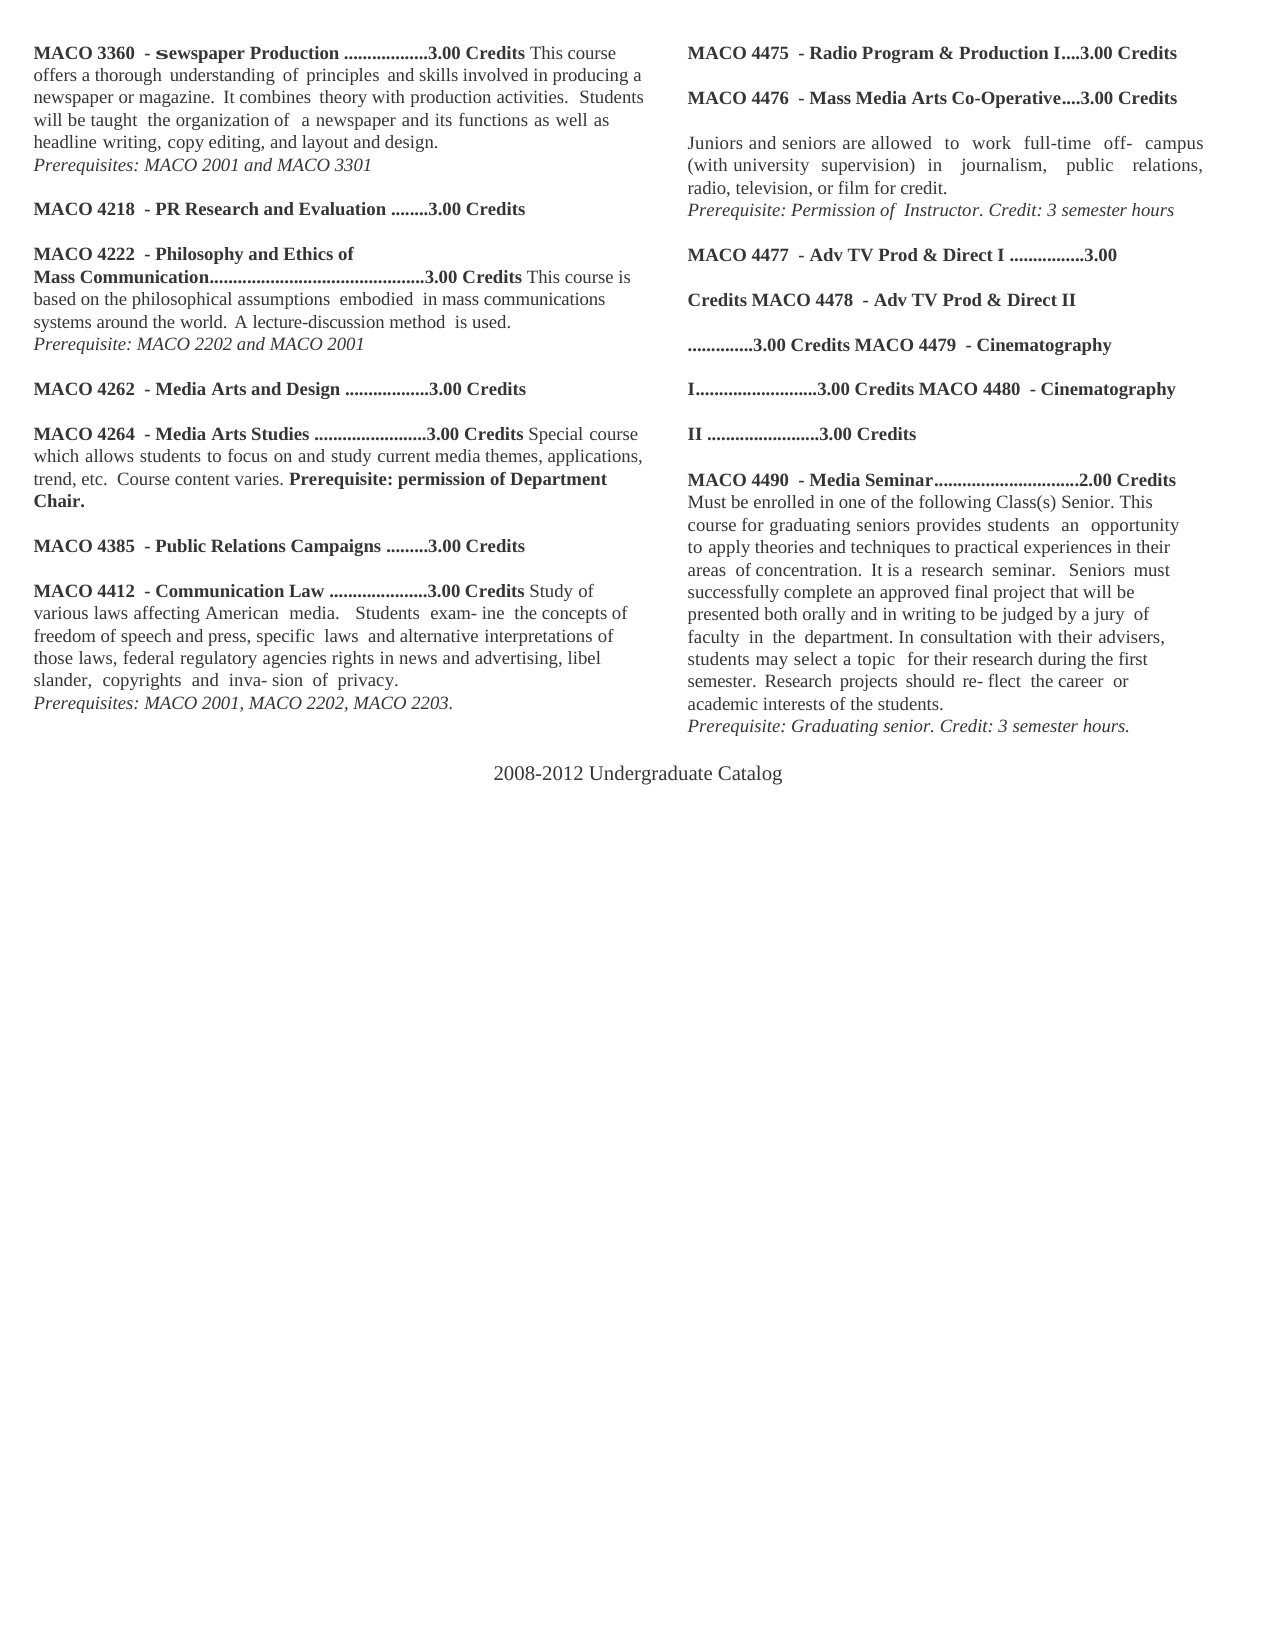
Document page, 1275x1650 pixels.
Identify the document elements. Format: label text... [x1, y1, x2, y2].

text Prerequisites: MACO 2001 and MACO 3301 [33, 154, 662, 175]
text Prerequisite: MACO 2202 and MACO 2001 [33, 333, 662, 354]
text MACO 4490 - Media Seminar...............................2.00 Credits Must be enrolled in one of the following Class(s) Senior. This course for graduating seniors provides students an opportunity to apply theories and techniques to practical experiences in their areas of concentration. It is a research seminar. Seniors must successfully complete an approved final project that will be presented both orally and in writing to be judged by a jury of faculty in the department. In consultation with their advisers, students may select a topic for their research during the first semester. Research projects should re- flect the career or academic interests of the students. [687, 469, 1203, 714]
text MACO 3360 - sewspaper Production ..................3.00 Credits This course offers a thorough understanding of principles and skills involved in producing a newspaper or magazine. It combines theory with production activities. Students will be taught the organization of a newspaper and its functions as well as headline writing, copy editing, and layout and design. [33, 42, 653, 153]
text Mass Communication..............................................3.00 Credits This course is based on the philosophical assumptions embodied in mass communications systems around the world. A lecture-discussion method is used. [33, 266, 653, 332]
text Prerequisite: Permission of Instructor. Credit: 3 semester hours MACO 4477 - Adv TV Prod & Direct I ................3.00 Credits MACO 4478 - Adv TV Prod & Direct II ..............3.00 Credits MACO 4479 - Cinematography I..........................3.00 Credits MACO 4480 - Cinematography II ........................3.00 Credits [687, 199, 1179, 445]
text MACO 4476 - Mass Media Arts Co-Operative....3.00 Credits [687, 87, 1212, 108]
text MACO 4475 - Radio Program & Production I....3.00 Credits [687, 42, 1212, 63]
text MACO 4412 - Communication Law .....................3.00 Credits Study of various laws affecting American media. Students exam- ine the concepts of freedom of speech and press, specific laws and alternative interpretations of those laws, federal regulatory agencies rights in news and advertising, libel slander, copyrights and inva- sion of privacy. [33, 580, 653, 691]
text MACO 4385 - Public Relations Campaigns .........3.00 Credits [33, 535, 662, 556]
text Juniors and seniors are allowed to work full-time off- campus (with university supervision) in journalism, public relations, radio, television, or film for credit. [687, 132, 1203, 198]
text MACO 4222 - Philosophy and Ethics of [33, 243, 662, 265]
text 2008-2012 Undergraduate Catalog [493, 761, 1212, 785]
text MACO 4262 - Media Arts and Design ..................3.00 Credits [33, 378, 662, 399]
text Prerequisites: MACO 2001, MACO 2202, MACO 2203. [33, 692, 662, 713]
text MACO 4264 - Media Arts Studies ........................3.00 Credits Special course which allows students to focus on and study current media themes, applications, trend, etc. Course content varies. Prerequisite: permission of Department Chair. [33, 423, 653, 511]
text MACO 4218 - PR Research and Evaluation ........3.00 Credits [33, 198, 662, 220]
text Prerequisite: Graduating senior. Credit: 3 semester hours. [687, 715, 1212, 737]
